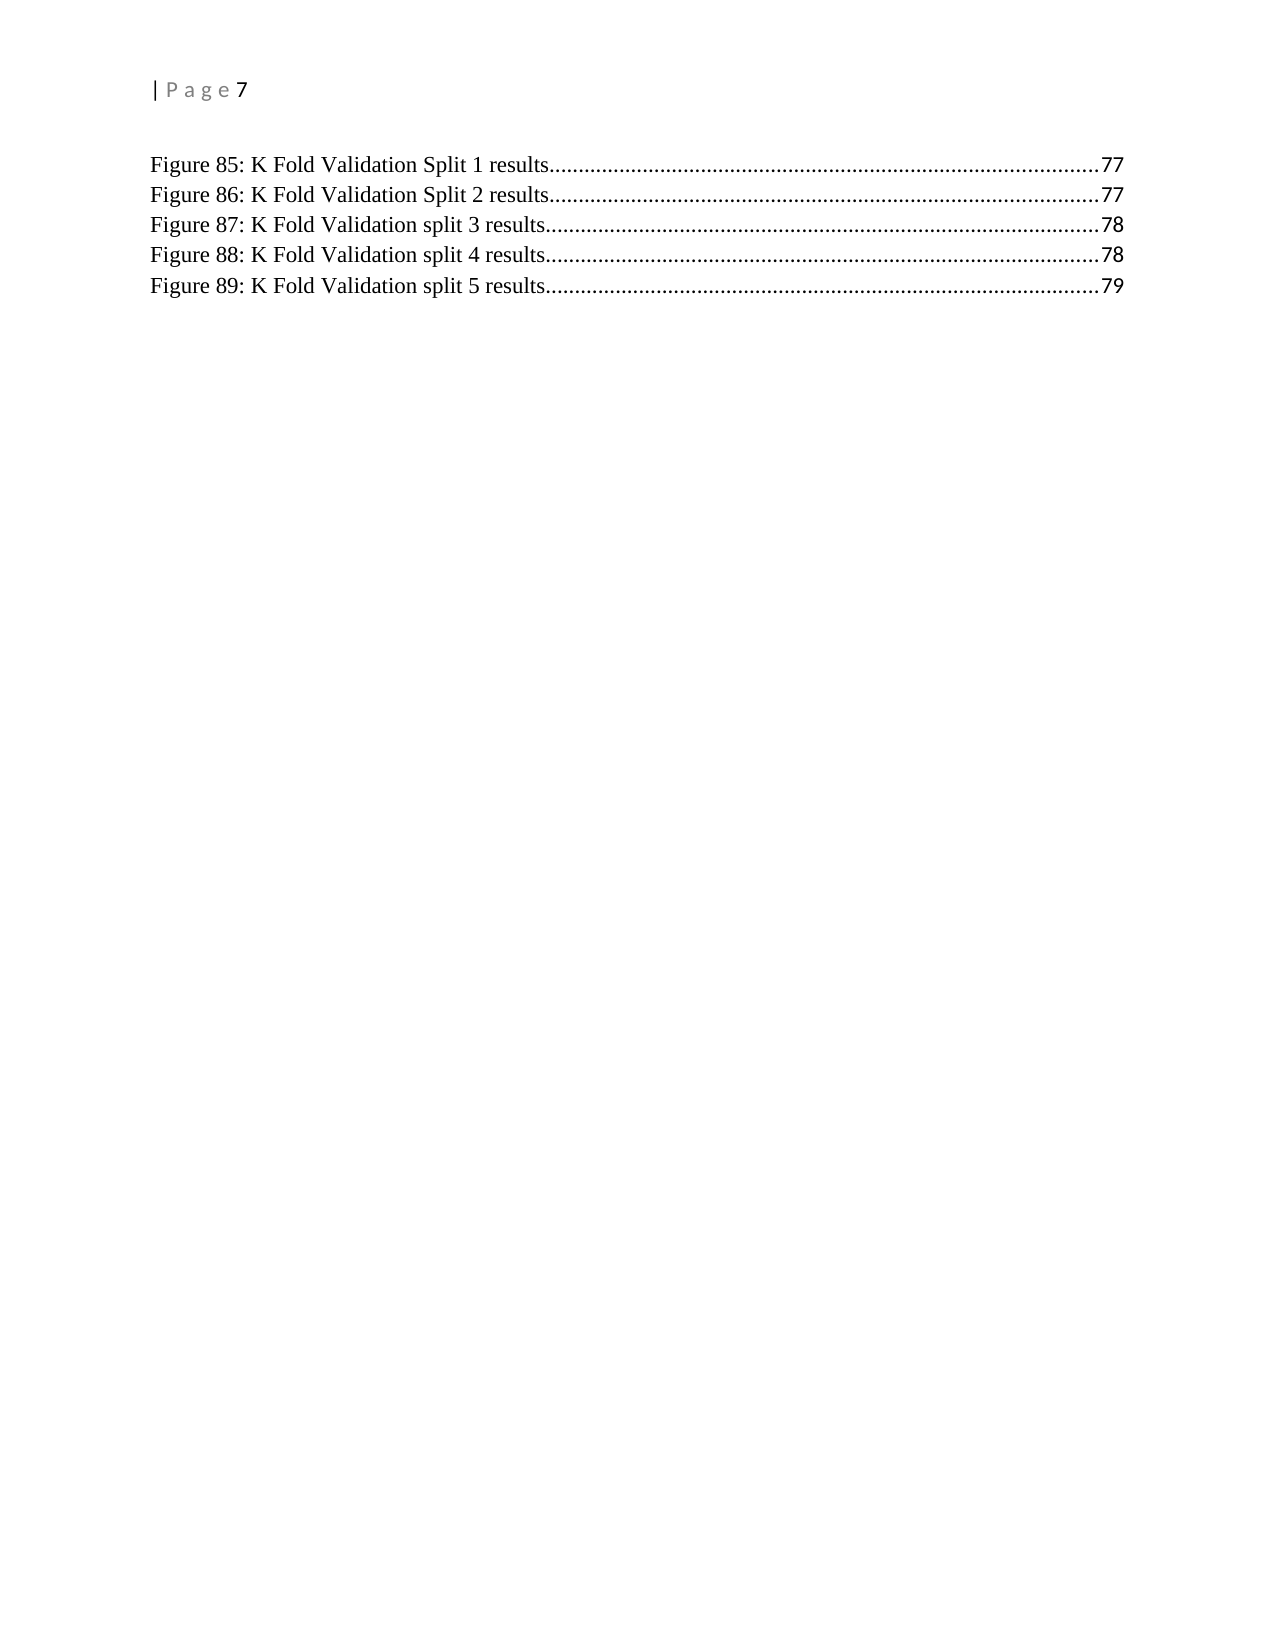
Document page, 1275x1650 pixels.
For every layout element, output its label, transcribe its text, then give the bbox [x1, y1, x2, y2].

text Figure 86: K Fold Validation Split 2 results 77 [150, 180, 1125, 208]
text Figure 87: K Fold Validation split 3 results 78 [150, 210, 1125, 238]
text Figure 88: K Fold Validation split 4 results 78 [150, 241, 1125, 269]
text Figure 85: K Fold Validation Split 1 results 77 [150, 150, 1125, 178]
text Figure 89: K Fold Validation split 5 results 79 [150, 271, 1125, 299]
